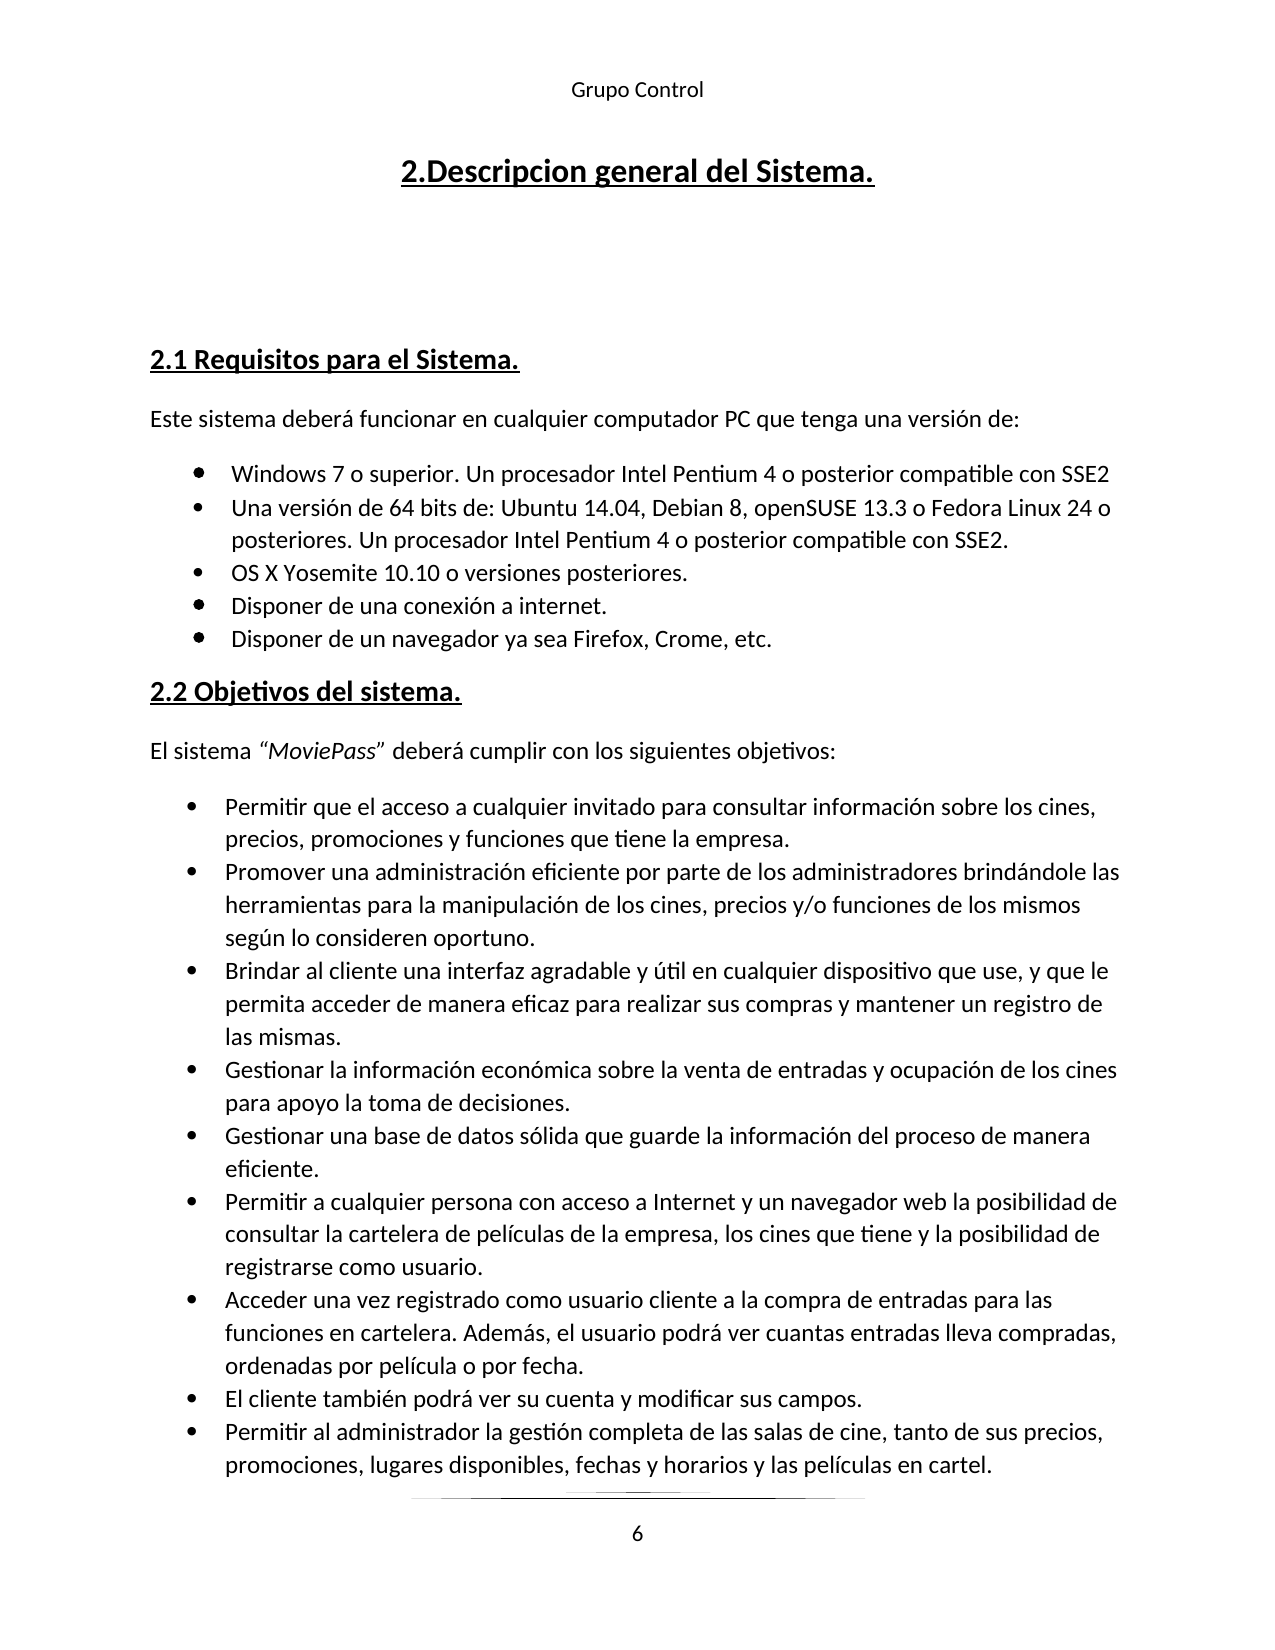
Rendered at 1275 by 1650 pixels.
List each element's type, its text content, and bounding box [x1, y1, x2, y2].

list Permitir al administrador la gestión completa de las salas de cine, tanto de sus precios, promociones, lugares disponibles, fechas y horarios y las películas en cartel. [187, 1416, 1125, 1479]
text 2.Descripcion general del Sistema. [150, 150, 1125, 191]
list Permitir a cualquier persona con acceso a Internet y un navegador web la posibilidad de consultar la cartelera de películas de la empresa, los cines que tiene y la posibilidad de registrarse como usuario. [187, 1186, 1125, 1282]
list Permitir que el acceso a cualquier invitado para consultar información sobre los cines, precios, promociones y funciones que tiene la empresa. [187, 791, 1125, 854]
list Disponer de una conexión a internet. [194, 590, 1125, 621]
list Acceder una vez registrado como usuario cliente a la compra de entradas para las funciones en cartelera. Además, el usuario podrá ver cuantas entradas lleva compradas, ordenadas por película o por fecha. [187, 1284, 1125, 1381]
list OS X Yosemite 10.10 o versiones posteriores. [194, 557, 1125, 588]
text Este sistema deberá funcionar en cualquier computador PC que tenga una versión de: [150, 403, 1125, 433]
list Brindar al cliente una interfaz agradable y útil en cualquier dispositivo que use, y que le permita acceder de manera eficaz para realizar sus compras y mantener un registro de las mismas. [187, 955, 1125, 1052]
list Gestionar la información económica sobre la venta de entradas y ocupación de los cines para apoyo la toma de decisiones. [187, 1054, 1125, 1117]
list Windows 7 o superior. Un procesador Intel Pentium 4 o posterior compatible con SSE2 [194, 459, 1125, 489]
list Promover una administración eficiente por parte de los administradores brindándole las herramientas para la manipulación de los cines, precios y/o funciones de los mismos según lo consideren oportuno. [187, 857, 1125, 953]
text 2.2 Objetivos del sistema. [150, 673, 1125, 709]
list Disponer de un navegador ya sea Firefox, Crome, etc. [194, 623, 1125, 654]
text El sistema “MoviePass” deberá cumplir con los siguientes objetivos: [150, 735, 1125, 765]
list Una versión de 64 bits de: Ubuntu 14.04, Debian 8, openSUSE 13.3 o Fedora Linux 24 o posteriores. Un procesador Intel Pentium 4 o posterior compatible con SSE2. [194, 492, 1125, 555]
list El cliente también podrá ver su cuenta y modificar sus campos. [187, 1383, 1125, 1414]
text 2.1 Requisitos para el Sistema. [150, 341, 1125, 377]
list Gestionar una base de datos sólida que guarde la información del proceso de manera eficiente. [187, 1120, 1125, 1183]
